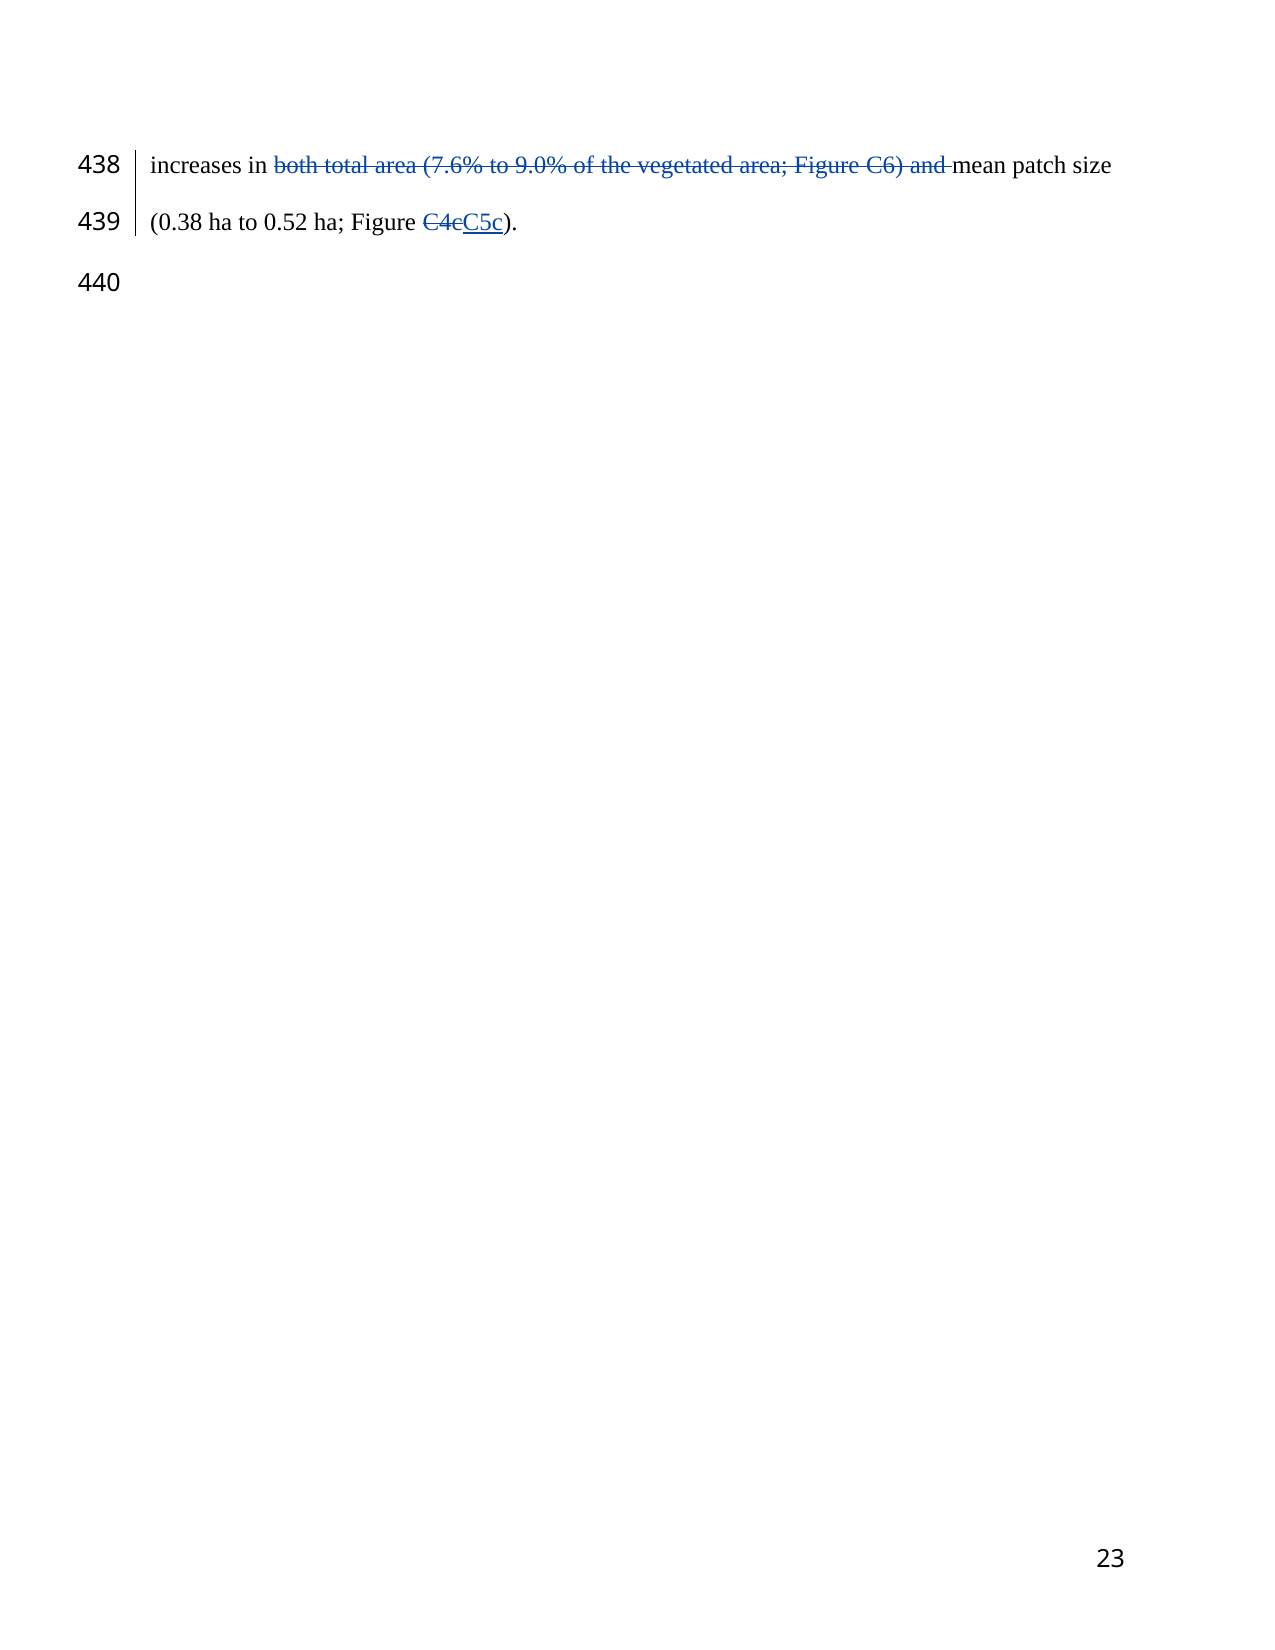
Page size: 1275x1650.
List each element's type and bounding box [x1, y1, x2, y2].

text [150, 150, 1125, 236]
